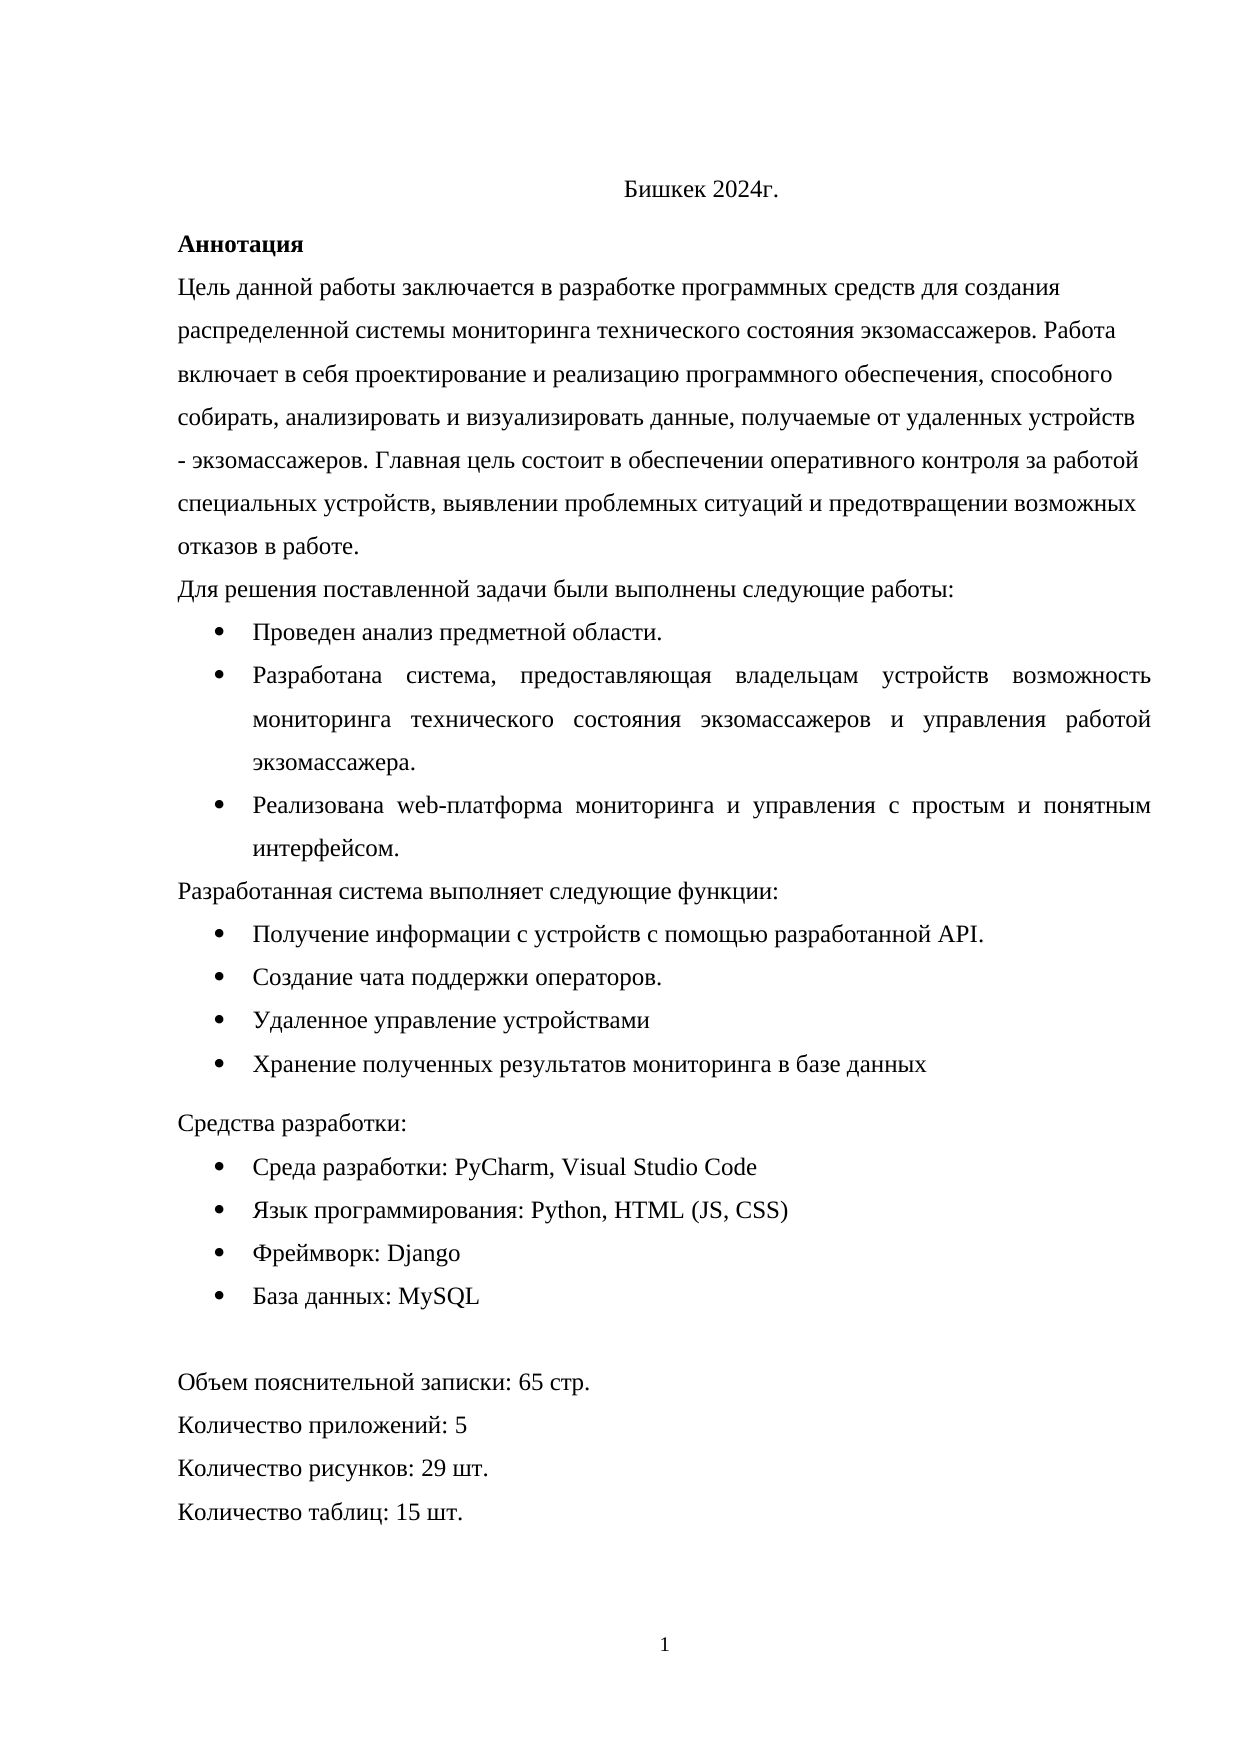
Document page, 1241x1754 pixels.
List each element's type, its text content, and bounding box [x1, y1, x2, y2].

list Получение информации с устройств с помощью разработанной API. [215, 919, 1152, 948]
text Количество таблиц: 15 шт. [177, 1497, 1152, 1525]
list Хранение полученных результатов мониторинга в базе данных [215, 1049, 1152, 1077]
list Создание чата поддержки операторов. [215, 962, 1152, 991]
text Бишкек 2024г. [177, 174, 1152, 202]
text Средства разработки: [177, 1108, 1152, 1137]
text Аннотация Цель данной работы заключается в разработке программных средств для создания распределенной системы мониторинга технического состояния экзомассажеров. Работа включает в себя проектирование и реализацию программного обеспечения, способного собирать, анализировать и визуализировать данные, получаемые от удаленных устройств [177, 229, 1152, 431]
text Количество приложений: 5 [177, 1410, 1152, 1439]
list Среда разработки: PyCharm, Visual Studio Code [215, 1152, 1152, 1180]
list База данных: MySQL [215, 1281, 1152, 1310]
list Проведен анализ предметной области. [215, 617, 1152, 646]
list Фреймворк: Django [215, 1238, 1152, 1267]
text Для решения поставленной задачи были выполнены следующие работы: [177, 574, 1152, 603]
list Реализована web-платформа мониторинга и управления с простым и понятным интерфейсом. [215, 790, 1152, 862]
list Разработана система, предоставляющая владельцам устройств возможность мониторинга технического состояния экзомассажеров и управления работой экзомассажера. [215, 661, 1152, 776]
list Удаленное управление устройствами [215, 1006, 1152, 1034]
text Разработанная система выполняет следующие функции: [177, 876, 1152, 905]
list Язык программирования: Python, HTML (JS, CSS) [215, 1195, 1152, 1223]
text Количество рисунков: 29 шт. [177, 1453, 1152, 1482]
text Объем пояснительной записки: 65 стр. [177, 1367, 1152, 1396]
text - экзомассажеров. Главная цель состоит в обеспечении оперативного контроля за работой специальных устройств, выявлении проблемных ситуаций и предотвращении возможных отказов в работе. [177, 445, 1152, 560]
